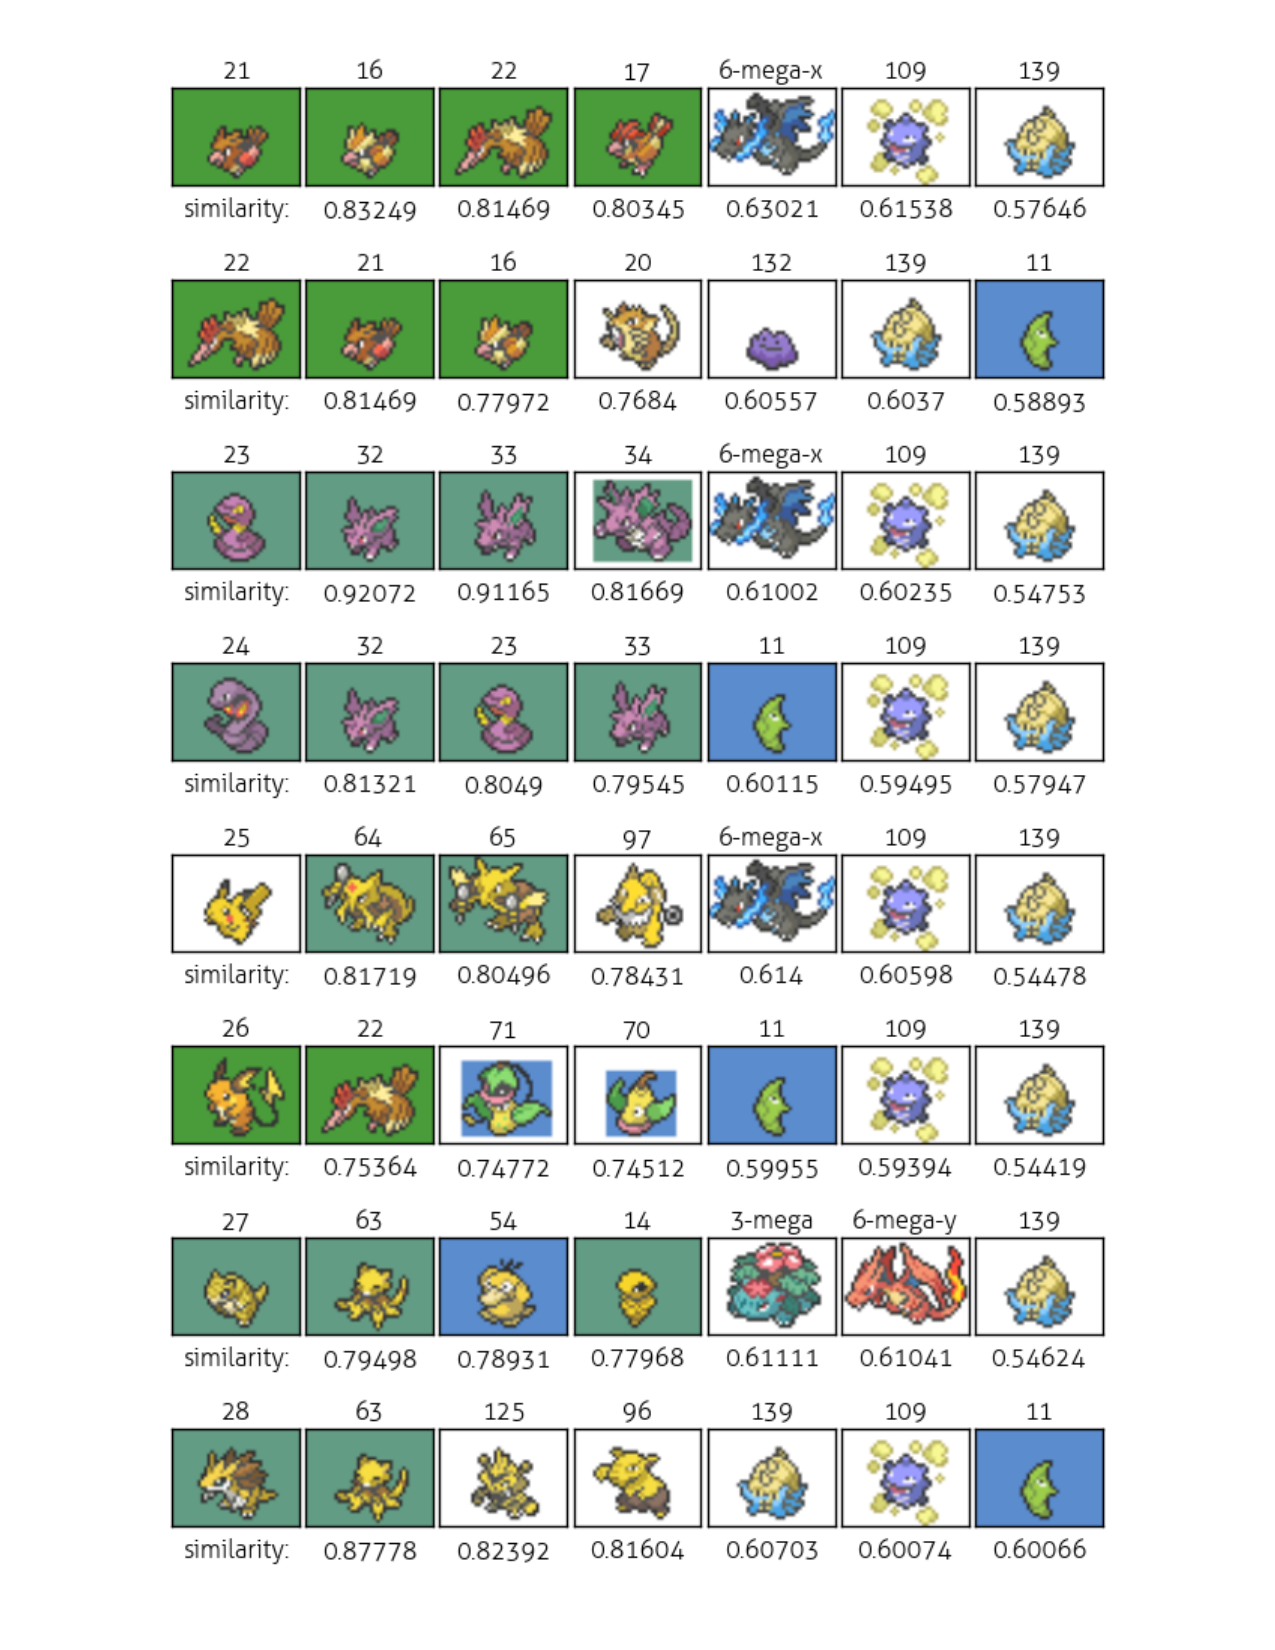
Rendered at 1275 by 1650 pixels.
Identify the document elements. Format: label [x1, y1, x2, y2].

picture [157, 45, 1118, 1578]
